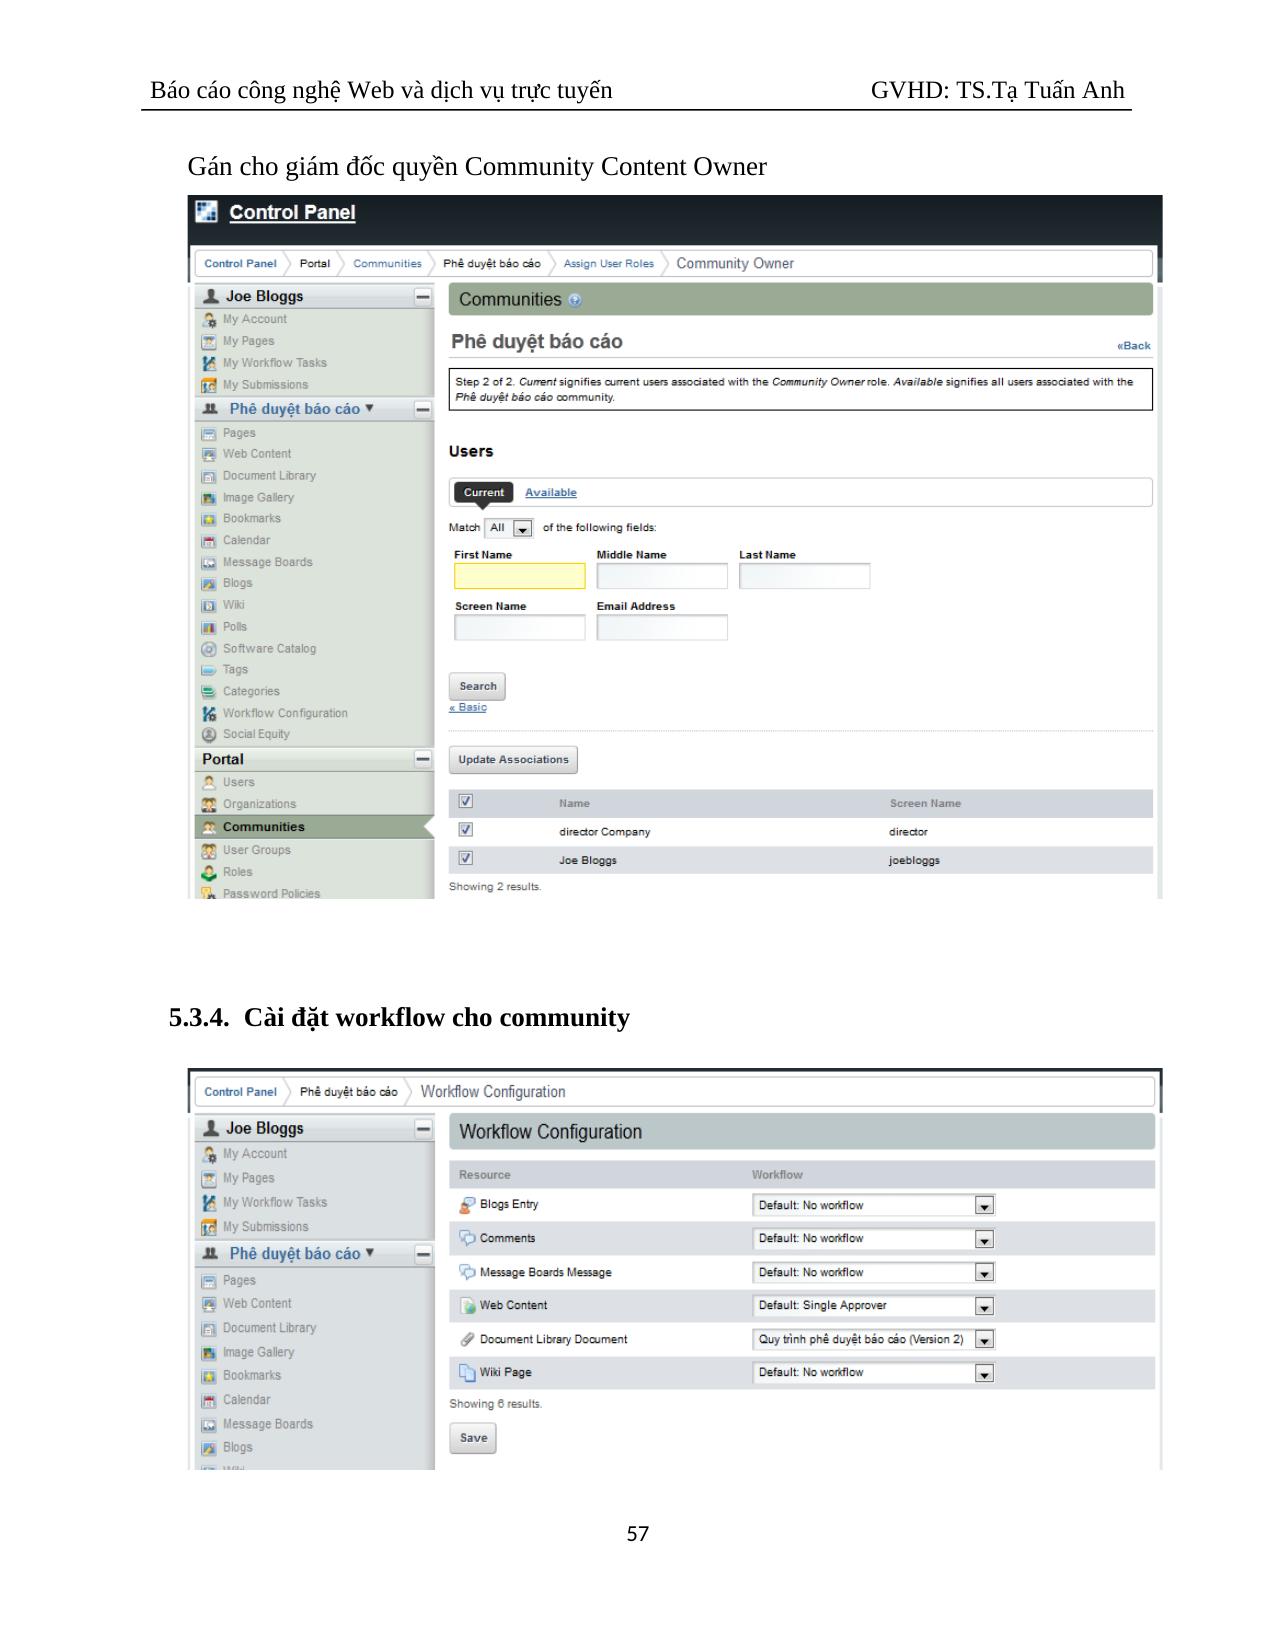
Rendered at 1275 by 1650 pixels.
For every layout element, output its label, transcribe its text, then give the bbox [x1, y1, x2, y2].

picture [187, 1068, 1163, 1470]
list Cài đặt workflow cho community [169, 1001, 1125, 1032]
text Gán cho giám đốc quyền Community Content Owner [187, 150, 1125, 195]
picture [187, 195, 1163, 899]
